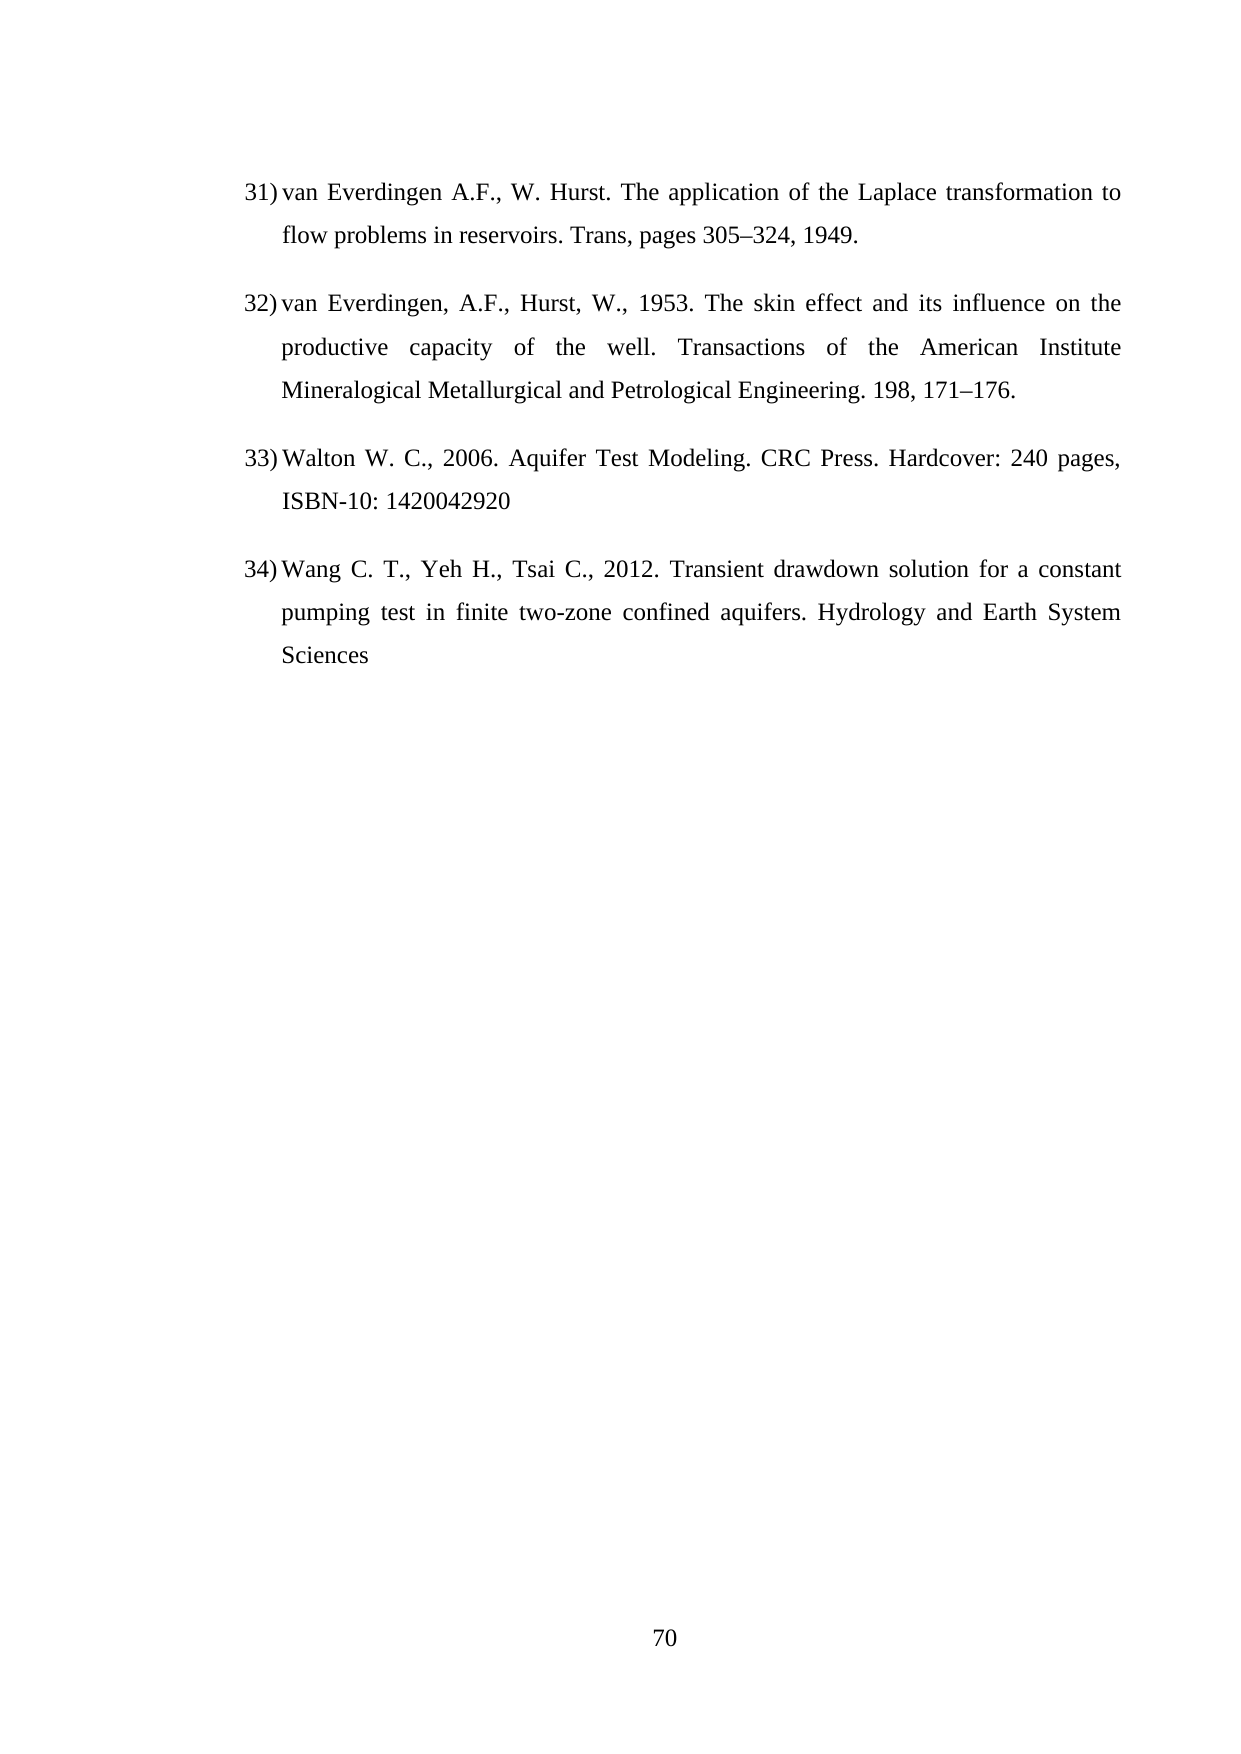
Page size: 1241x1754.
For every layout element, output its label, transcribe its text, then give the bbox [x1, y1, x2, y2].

list Wang C. T., Yeh H., Tsai C., 2012. Transient drawdown solution for a constant pumping test in finite two-zone confined aquifers. Hydrology and Earth System Sciences [244, 554, 1122, 669]
list Walton W. C., 2006. Aquifer Test Modeling. CRC Press. Hardcover: 240 pages, ISBN-10: 1420042920 [244, 443, 1122, 515]
list van Everdingen, A.F., Hurst, W., 1953. The skin effect and its influence on the productive capacity of the well. Transactions of the American Institute Mineralogical Metallurgical and Petrological Engineering. 198, 171–176. [244, 288, 1122, 403]
list van Everdingen A.F., W. Hurst. The application of the Laplace transformation to flow problems in reservoirs. Trans, pages 305–324, 1949. [244, 177, 1122, 249]
